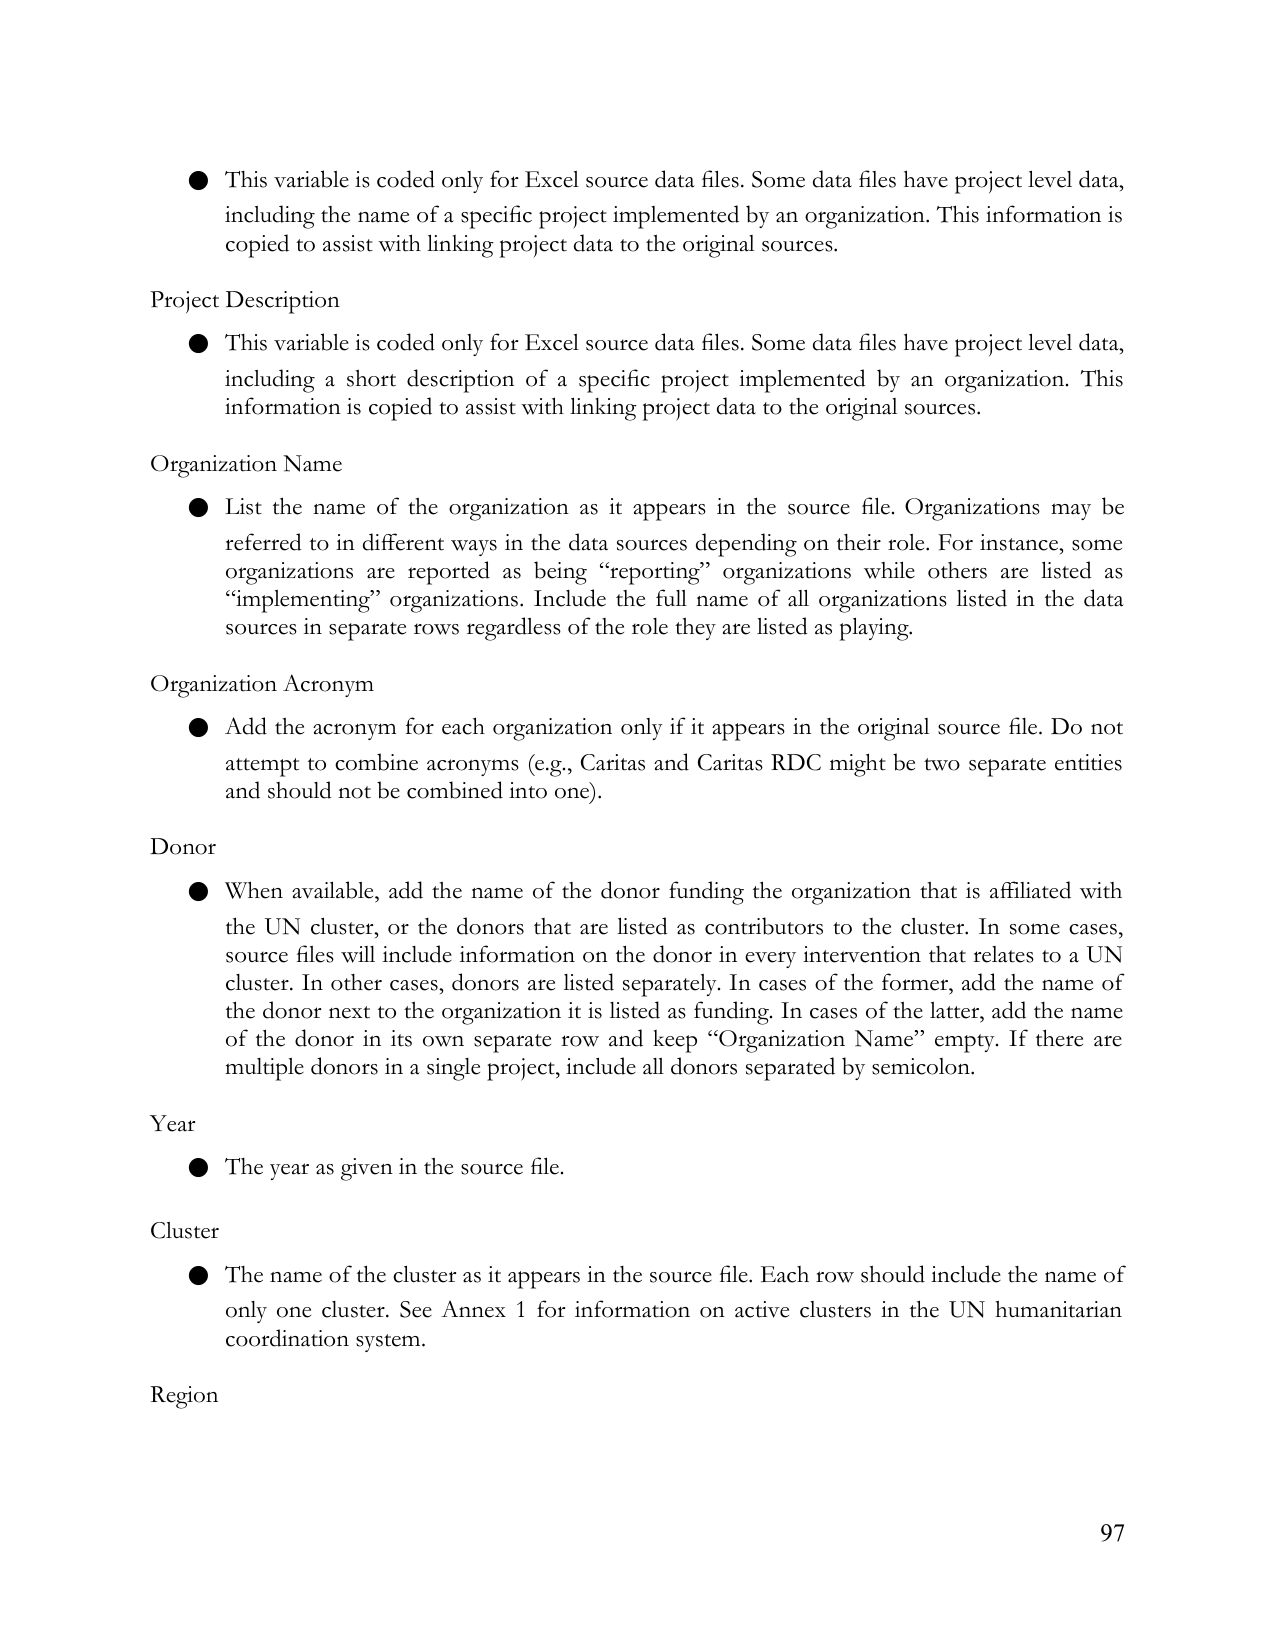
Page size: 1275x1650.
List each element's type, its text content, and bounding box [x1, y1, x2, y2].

list When available, add the name of the donor funding the organization that is affiliated with the UN cluster, or the donors that are listed as contributors to the cluster. In some cases, source files will include information on the donor in every intervention that relates to a UN cluster. In other cases, donors are listed separately. In cases of the former, add the name of the donor next to the organization it is listed as funding. In cases of the latter, add the name of the donor in its own separate row and keep “Organization Name” empty. If there are multiple donors in a single project, include all donors separated by semicolon. [187, 861, 1125, 1081]
list List the name of the organization as it appears in the source file. Organizations may be referred to in different ways in the data sources depending on their role. For instance, some organizations are reported as being “reporting” organizations while others are listed as “implementing” organizations. Include the full name of all organizations listed in the data sources in separate rows regardless of the role they are listed as playing. [187, 477, 1125, 641]
list The year as given in the source file. [187, 1137, 1125, 1189]
text Region [150, 1381, 1125, 1409]
list This variable is coded only for Excel source data files. Some data files have project level data, including the name of a specific project implemented by an organization. This information is copied to assist with linking project data to the original sources. [187, 150, 1125, 257]
text Project Description [150, 286, 1125, 314]
list This variable is coded only for Excel source data files. Some data files have project level data, including a short description of a specific project implemented by an organization. This information is copied to assist with linking project data to the original sources. [187, 314, 1125, 421]
text Year [150, 1109, 1125, 1137]
list Add the acronym for each organization only if it appears in the original source file. Do not attempt to combine acronyms (e.g., Caritas and Caritas RDC might be two separate entities and should not be combined into one). [187, 697, 1125, 805]
text Donor [150, 833, 1125, 861]
text Organization Acronym [150, 669, 1125, 697]
text Organization Name [150, 449, 1125, 477]
list The name of the cluster as it appears in the source file. Each row should include the name of only one cluster. See Annex 1 for information on active clusters in the UN humanitarian coordination system. [187, 1245, 1125, 1352]
text Cluster [150, 1217, 1125, 1245]
